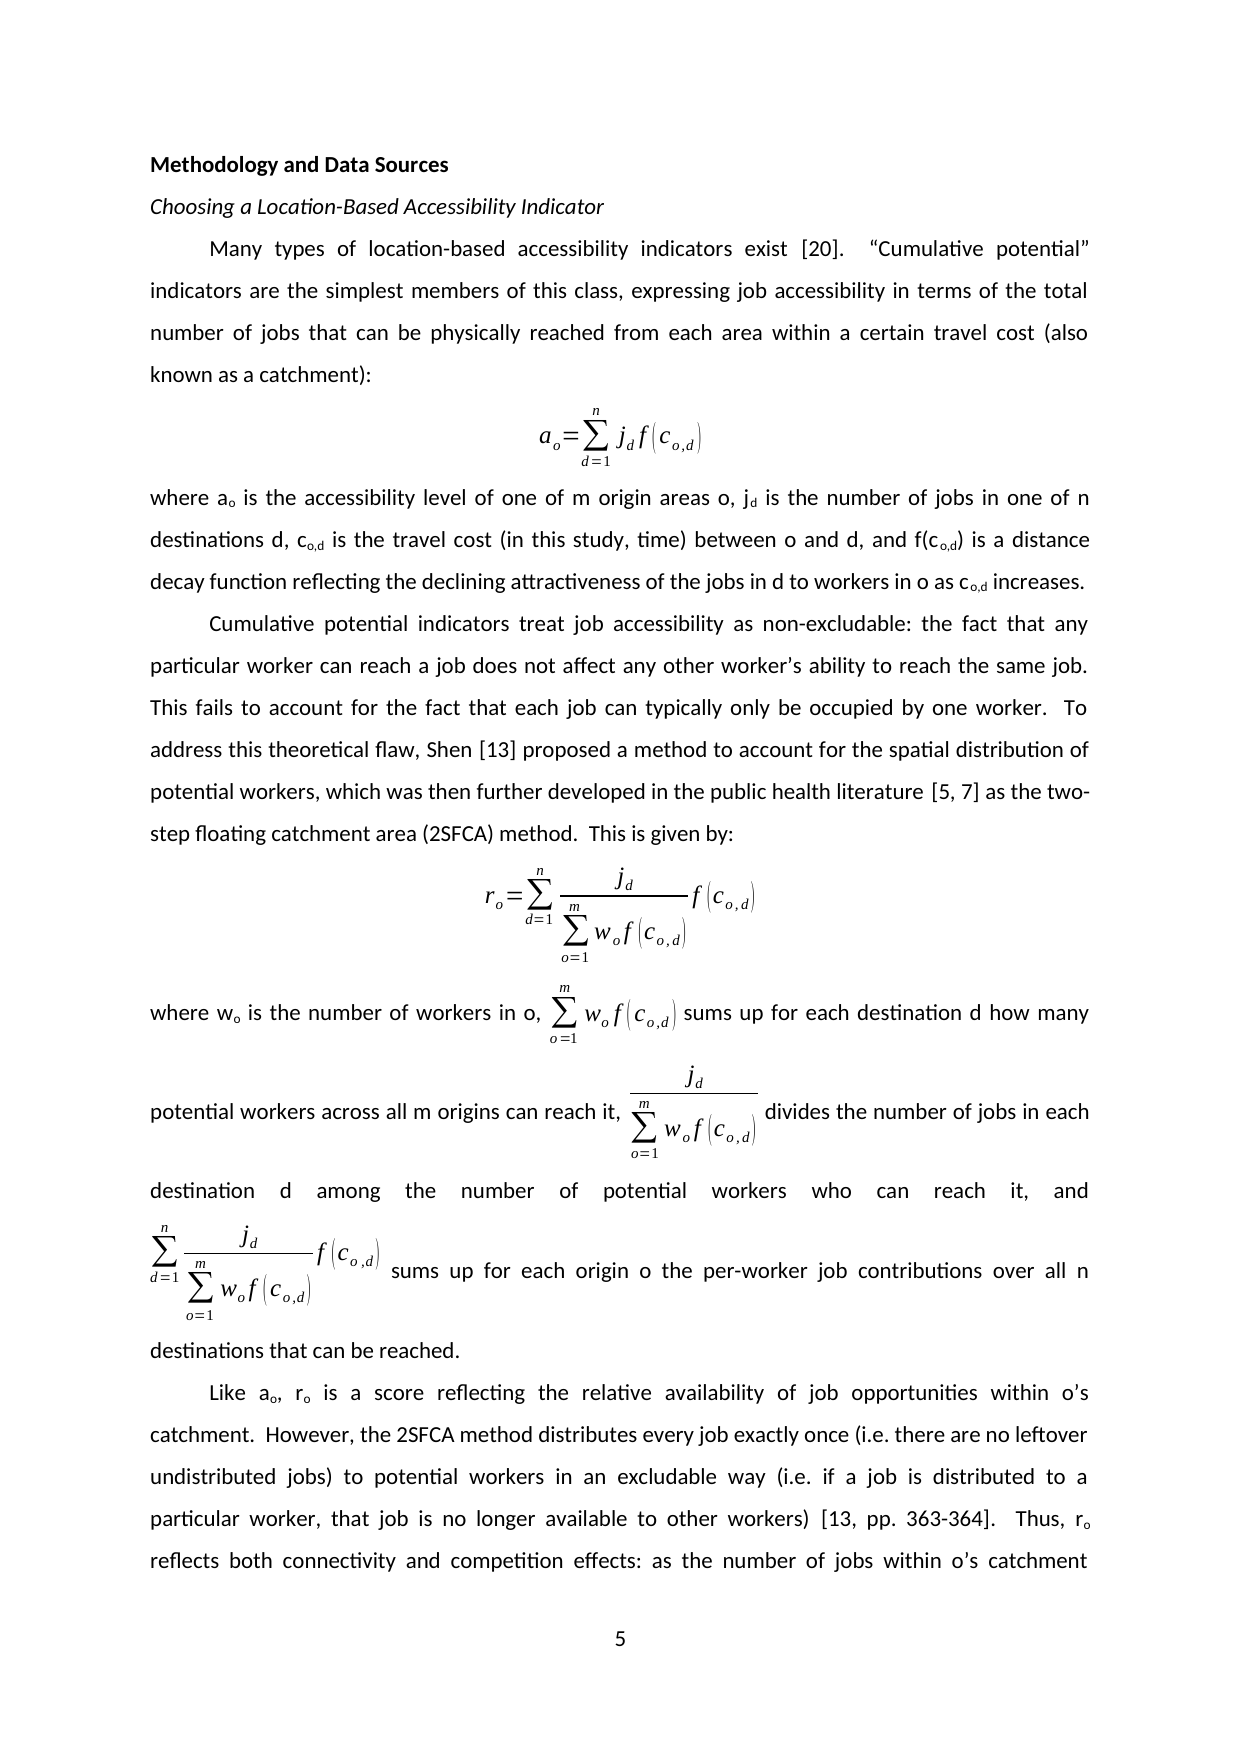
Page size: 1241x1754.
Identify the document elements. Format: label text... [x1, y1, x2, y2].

text Choosing a Location-Based Accessibility Indicator [150, 192, 1090, 220]
text Many types of location-based accessibility indicators exist. “Cumulative potential” indicators are the simplest members of this class, expressing job accessibility in terms of the total number of jobs that can be physically reached from each area within a certain travel cost (also known as a catchment): [150, 234, 1090, 388]
text where wo is the number of workers in o, sums up for each destination d how many potential workers across all m origins can reach it, divides the number of jobs in each destination d among the number of potential workers who can reach it, and sums up for each origin o the per-worker job contributions over all n destinations that can be reached. [150, 979, 1090, 1364]
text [150, 1378, 1090, 1574]
text where ao is the accessibility level of one of m origin areas o, jd is the number of jobs in one of n destinations d, co,d is the travel cost (in this study, time) between o and d, and f(co,d) is a distance decay function reflecting the declining attractiveness of the jobs in d to workers in o as co,d increases. [150, 483, 1090, 595]
text Cumulative potential indicators treat job accessibility as non-excludable: the fact that any particular worker can reach a job does not affect any other worker’s ability to reach the same job. This fails to account for the fact that each job can typically only be occupied by one worker. To address this theoretical flaw, Shen proposed a method to account for the spatial distribution of potential workers, which was then further developed in the public health literature as the two-step floating catchment area (2SFCA) method. This is given by: [150, 609, 1090, 847]
text Methodology and Data Sources [150, 150, 1090, 178]
